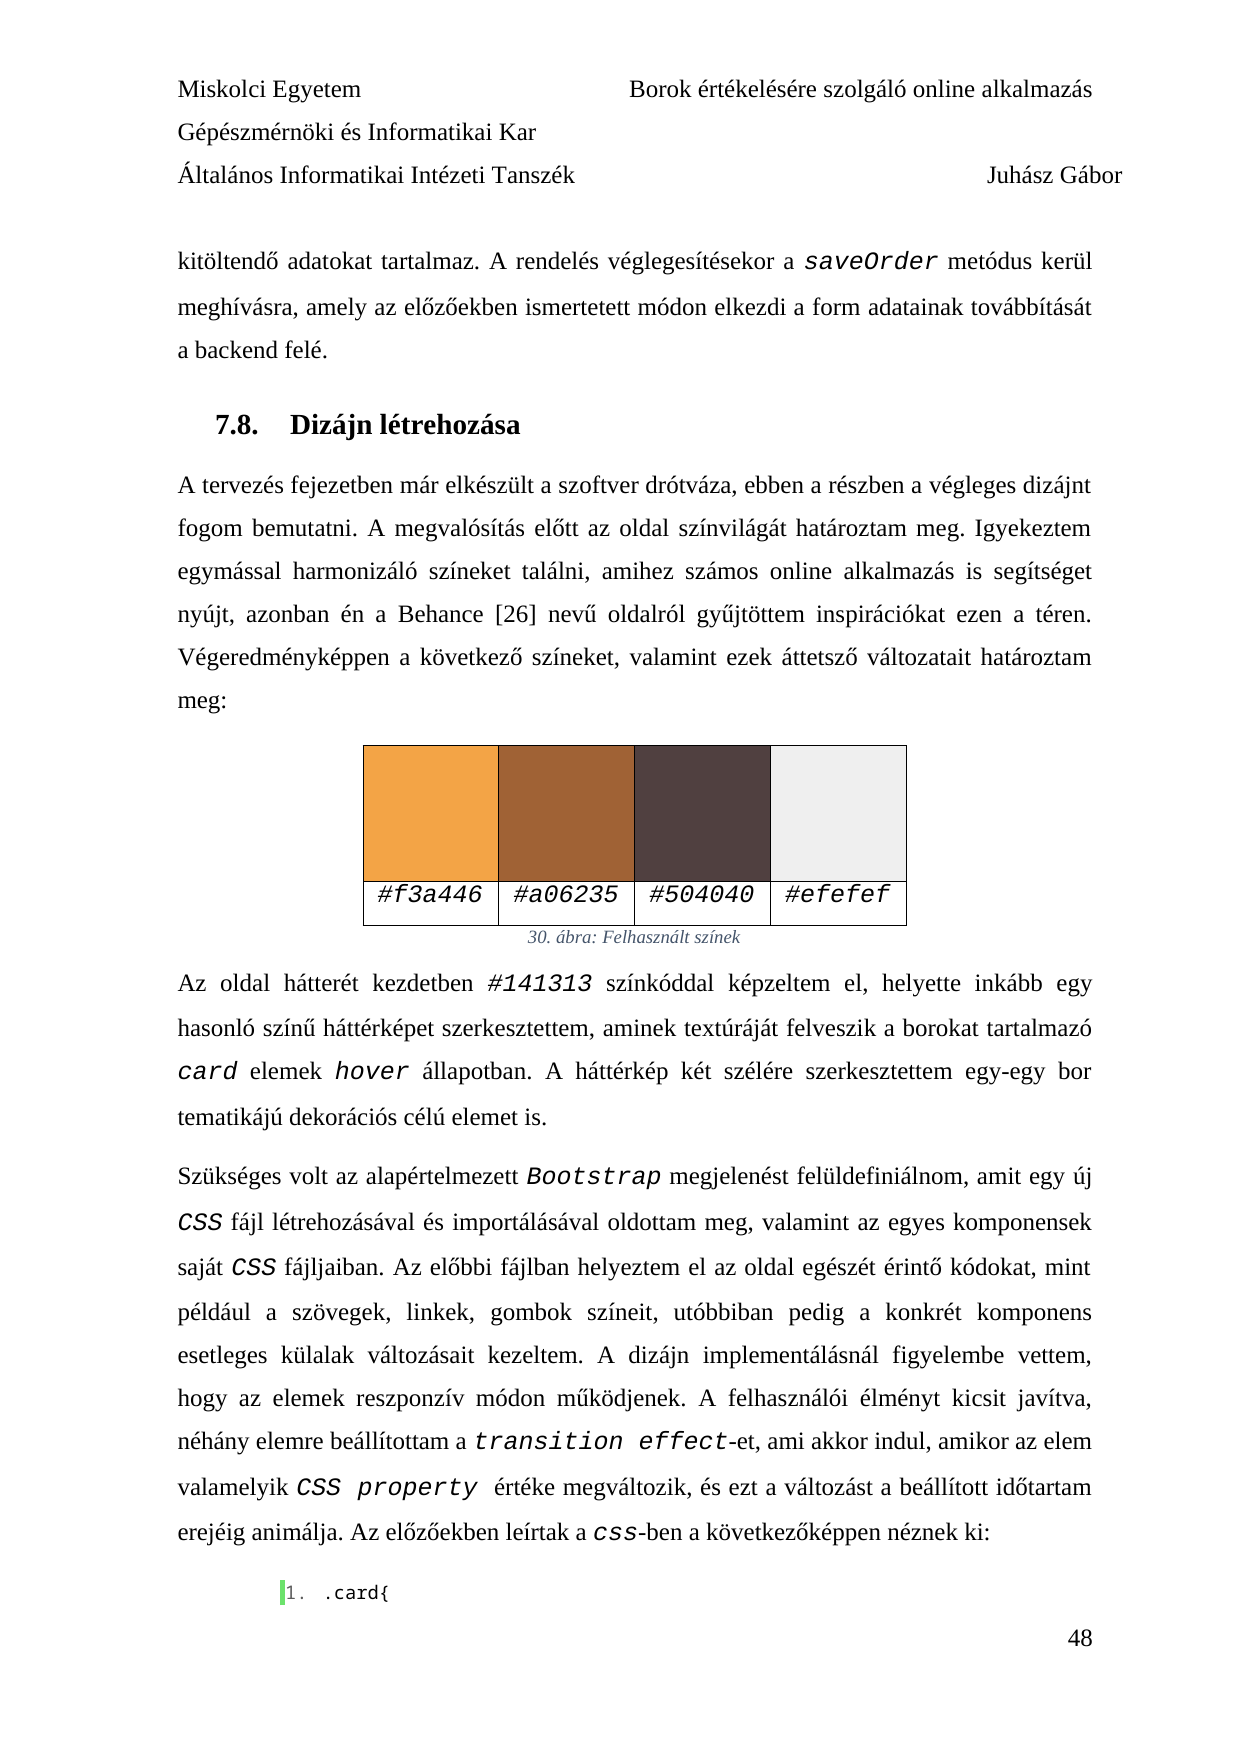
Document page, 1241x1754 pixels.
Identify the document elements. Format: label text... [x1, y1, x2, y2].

table_header [499, 746, 634, 881]
table_cell #efefef [771, 882, 906, 924]
table_cell #a06235 [499, 882, 634, 924]
table_cell #504040 [635, 882, 770, 924]
table_header [635, 746, 770, 881]
text A tervezés fejezetben már elkészült a szoftver drótváza, ebben a részben a végleges dizájnt fogom bemutatni. A megvalósítás előtt az oldal színvilágát határoztam meg. Igyekeztem egymással harmonizáló színeket találni, amihez számos online alkalmazás is segítséget nyújt, azonban én a Behance [26] nevű oldalról gyűjtöttem inspirációkat ezen a téren. Végeredményképpen a következő színeket, valamint ezek áttetsző változatait határoztam meg: [177, 470, 1092, 714]
list .card{ [285, 1580, 1092, 1605]
table_header [364, 746, 498, 881]
subtitle Dizájn létrehozása [215, 407, 1092, 441]
table_cell #f3a446 [364, 882, 498, 924]
text Szükséges volt az alapértelmezett Bootstrap megjelenést felüldefiniálnom, amit egy új CSS fájl létrehozásával és importálásával oldottam meg, valamint az egyes komponensek saját CSS fájljaiban. Az előbbi fájlban helyeztem el az oldal egészét érintő kódokat, mint például a szövegek, linkek, gombok színeit, utóbbiban pedig a konkrét komponens esetleges külalak változásait kezeltem. A dizájn implementálásnál figyelembe vettem, hogy az elemek reszponzív módon működjenek. A felhasználói élményt kicsit javítva, néhány elemre beállítottam a transition effect-et, ami akkor indul, amikor az elem valamelyik CSS property értéke megváltozik, és ezt a változást a beállított időtartam erejéig animálja. Az előzőekben leírtak a css-ben a következőképpen néznek ki: [177, 1161, 1092, 1548]
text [177, 246, 1092, 363]
text Az oldal hátterét kezdetben #141313 színkóddal képzeltem el, helyette inkább egy hasonló színű háttérképet szerkesztettem, aminek textúráját felveszik a borokat tartalmazó card elemek hover állapotban. A háttérkép két szélére szerkesztettem egy-egy bor tematikájú dekorációs célú elemet is. [177, 968, 1092, 1130]
table_header [771, 746, 906, 881]
